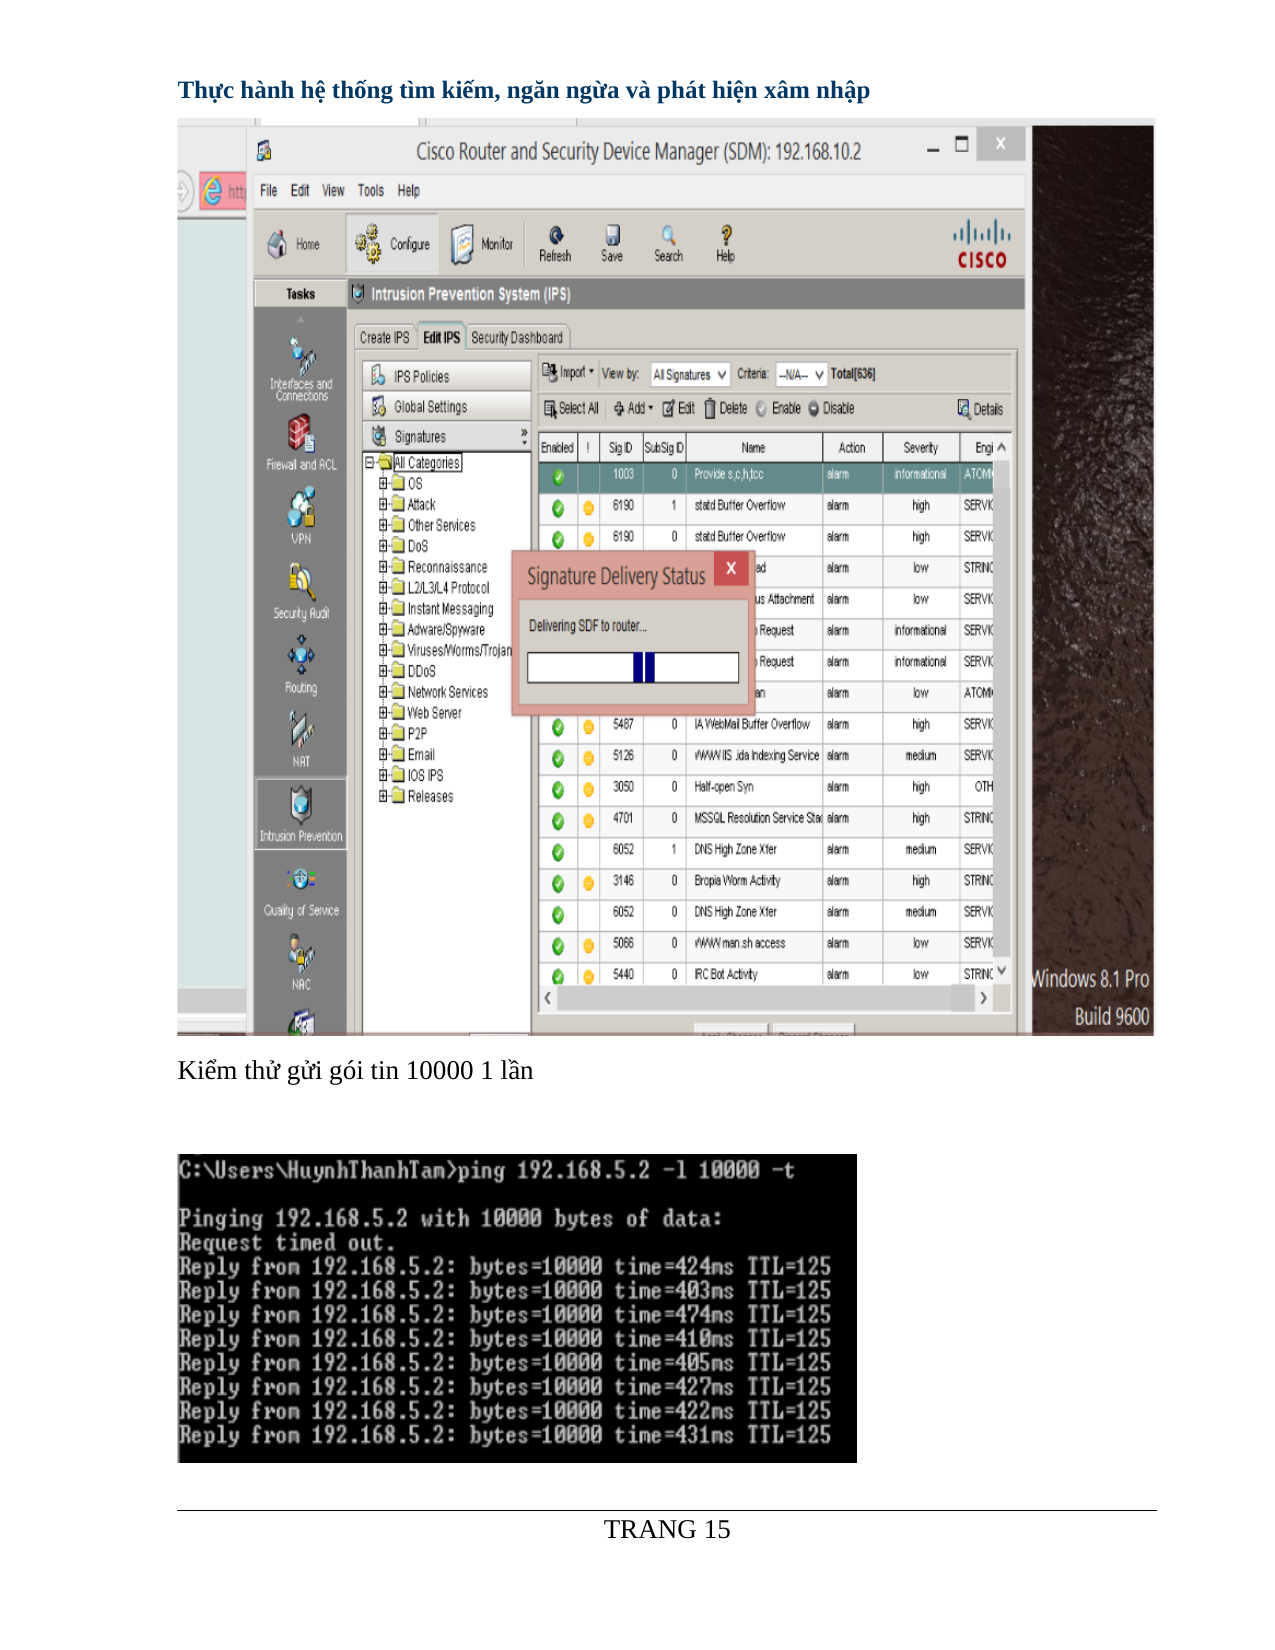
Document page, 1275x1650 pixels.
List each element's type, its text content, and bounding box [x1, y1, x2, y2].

picture [177, 118, 1157, 1036]
text Kiểm thử gửi gói tin 10000 1 lần [177, 1054, 1157, 1086]
picture [177, 1154, 857, 1463]
